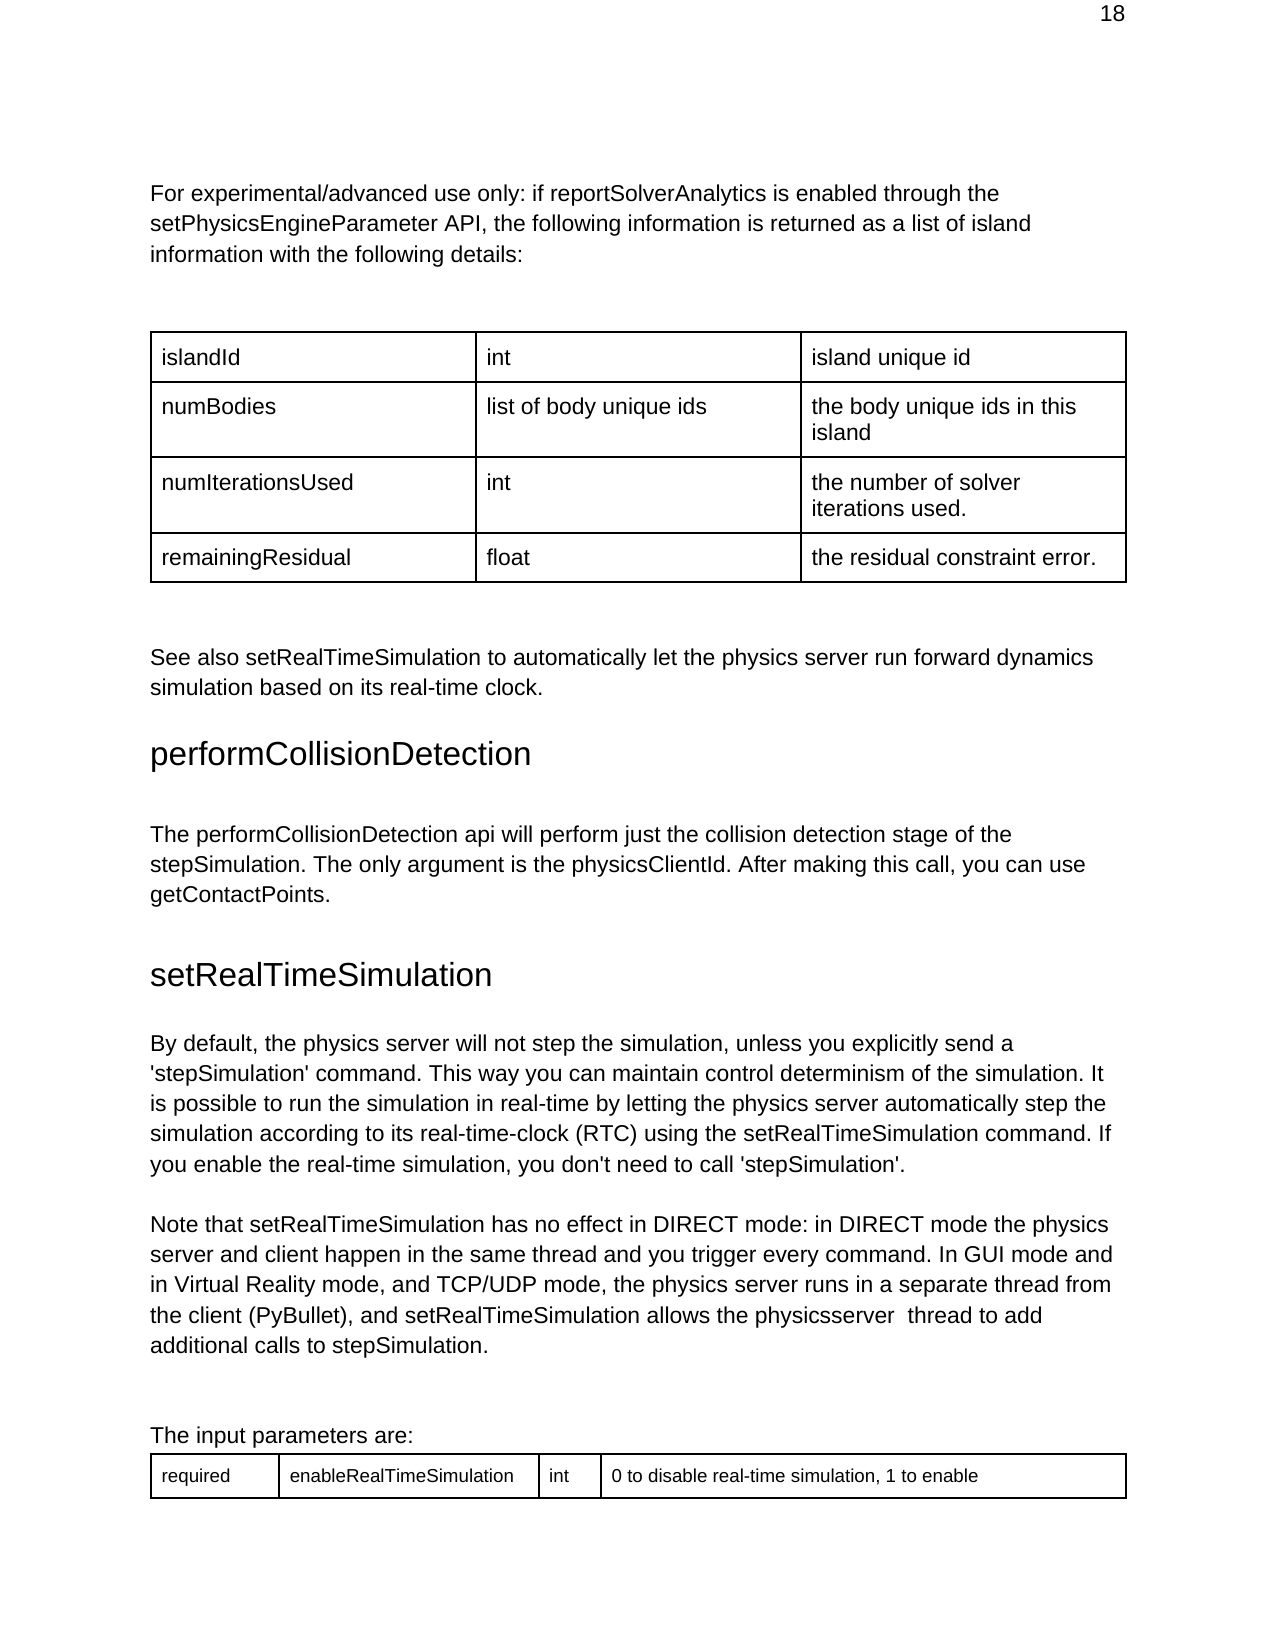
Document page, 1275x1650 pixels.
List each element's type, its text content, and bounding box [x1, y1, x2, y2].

text setRealTimeSimulation [150, 955, 1125, 994]
text Note that setRealTimeSimulation has no effect in DIRECT mode: in DIRECT mode the physics server and client happen in the same thread and you trigger every command. In GUI mode and in Virtual Reality mode, and TCP/UDP mode, the physics server runs in a separate thread from the client (PyBullet), and setRealTimeSimulation allows the physicsserver thread to add additional calls to stepSimulation. [150, 1211, 1125, 1358]
table_cell int [477, 458, 800, 532]
table_cell the number of solver iterations used. [802, 458, 1125, 532]
table_cell the body unique ids in this island [802, 383, 1125, 456]
table_cell float [477, 534, 800, 581]
table_cell the residual constraint error. [802, 534, 1125, 581]
table_header 0 to disable real-time simulation, 1 to enable [602, 1455, 1125, 1497]
text See also setRealTimeSimulation to automatically let the physics server run forward dynamics simulation based on its real-time clock. [150, 643, 1125, 700]
table_header enableRealTimeSimulation [280, 1455, 538, 1497]
text For experimental/advanced use only: if reportSolverAnalytics is enabled through the setPhysicsEngineParameter API, the following information is returned as a list of island information with the following details: [150, 180, 1125, 267]
table_header int [540, 1455, 600, 1497]
table_cell numBodies [152, 383, 475, 456]
table_cell remainingResidual [152, 534, 475, 581]
table_header island unique id [802, 333, 1125, 381]
table_header required [152, 1455, 278, 1497]
text performCollisionDetection The performCollisionDetection api will perform just the collision detection stage of the stepSimulation. The only argument is the physicsClientId. After making this call, you can use getContactPoints. [150, 734, 1125, 907]
table_cell list of body unique ids [477, 383, 800, 456]
text By default, the physics server will not step the simulation, unless you explicitly send a 'stepSimulation' command. This way you can maintain control determinism of the simulation. It is possible to run the simulation in real-time by letting the physics server automatically step the simulation according to its real-time-clock (RTC) using the setRealTimeSimulation command. If you enable the real-time simulation, you don't need to call 'stepSimulation'. [150, 1030, 1125, 1177]
text The input parameters are: [150, 1422, 1125, 1449]
table_header islandId [152, 333, 475, 381]
table_header int [477, 333, 800, 381]
table_cell numIterationsUsed [152, 458, 475, 532]
